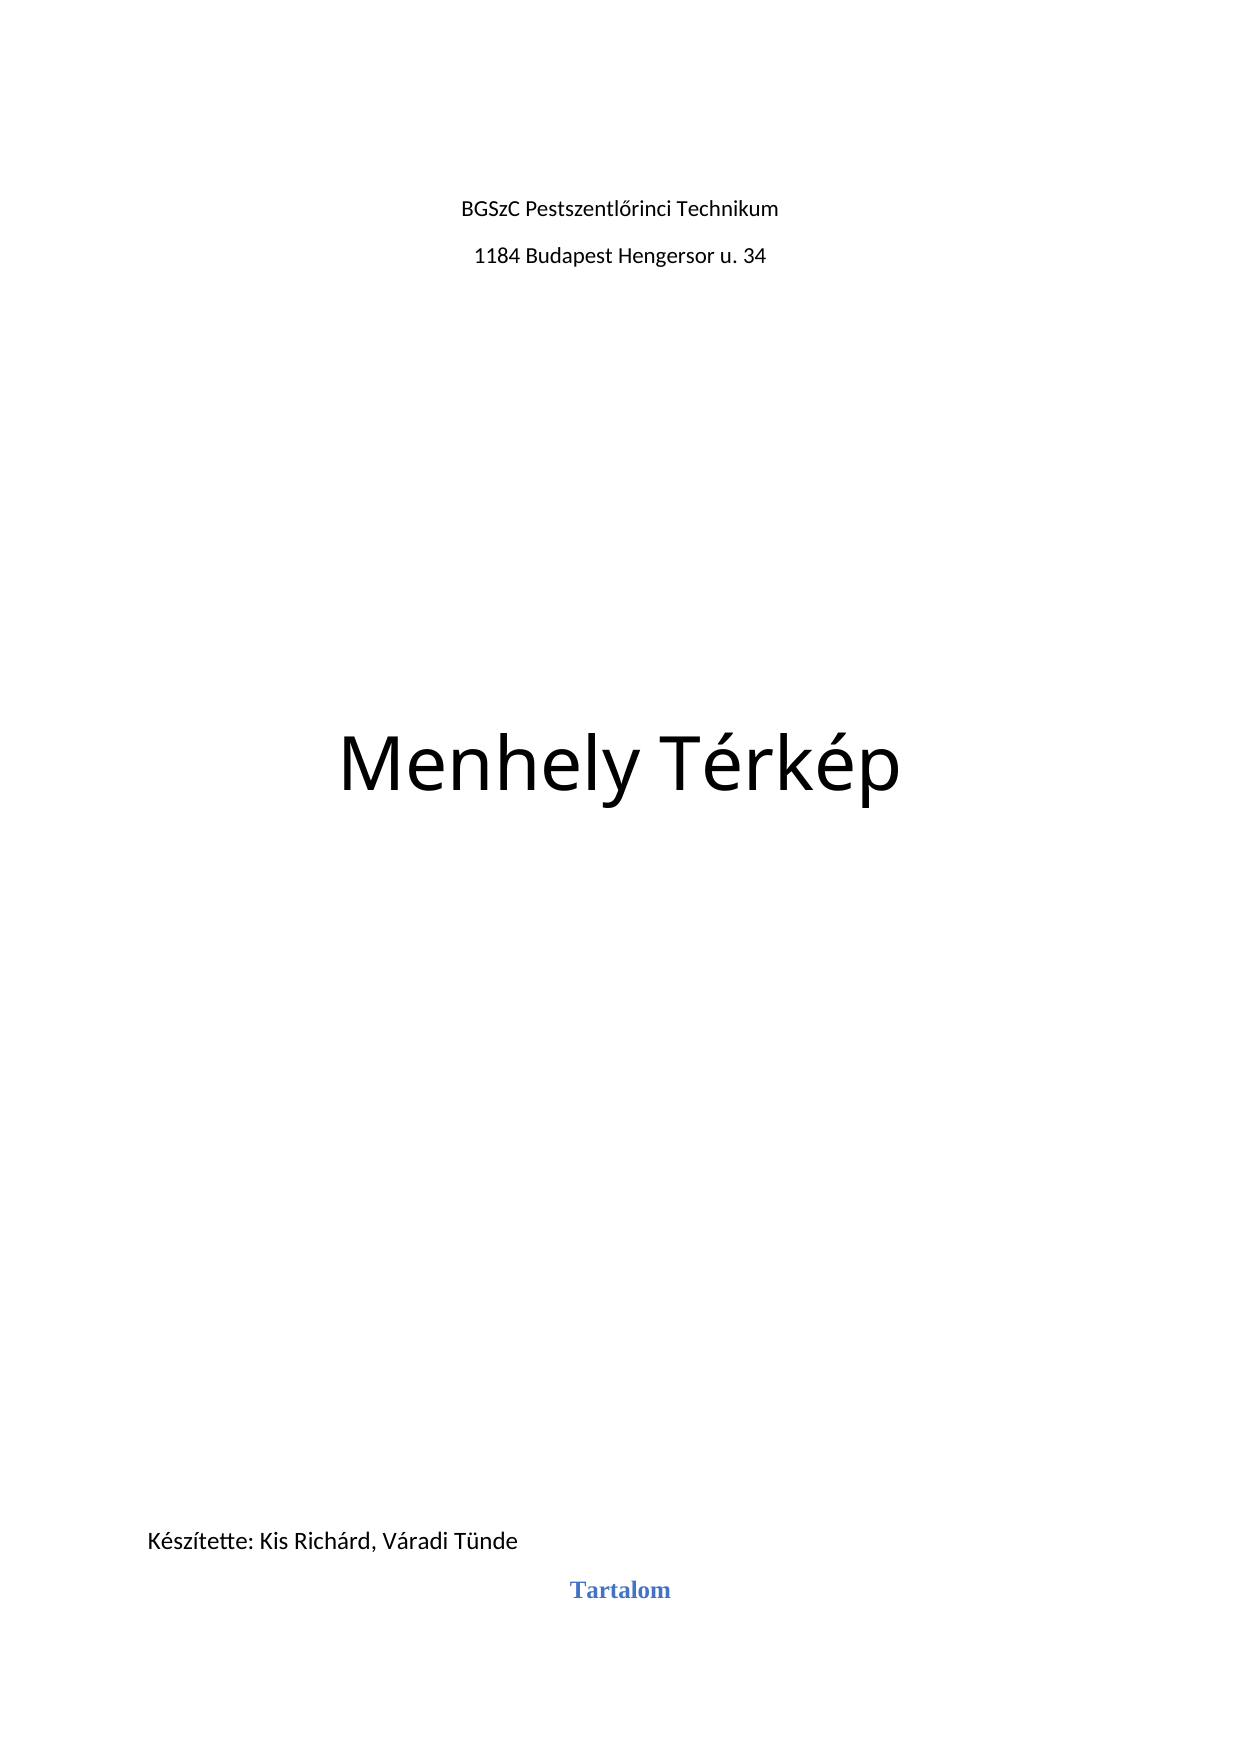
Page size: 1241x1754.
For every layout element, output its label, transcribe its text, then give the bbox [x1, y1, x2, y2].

text 1184 Budapest Hengersor u. 34 [148, 241, 1093, 269]
text BGSzC Pestszentlőrinci Technikum [148, 194, 1093, 222]
text Menhely Térkép [148, 710, 1093, 812]
text Tartalom [148, 1575, 1093, 1604]
text Készítette: Kis Richárd, Váradi Tünde [148, 1525, 1093, 1556]
